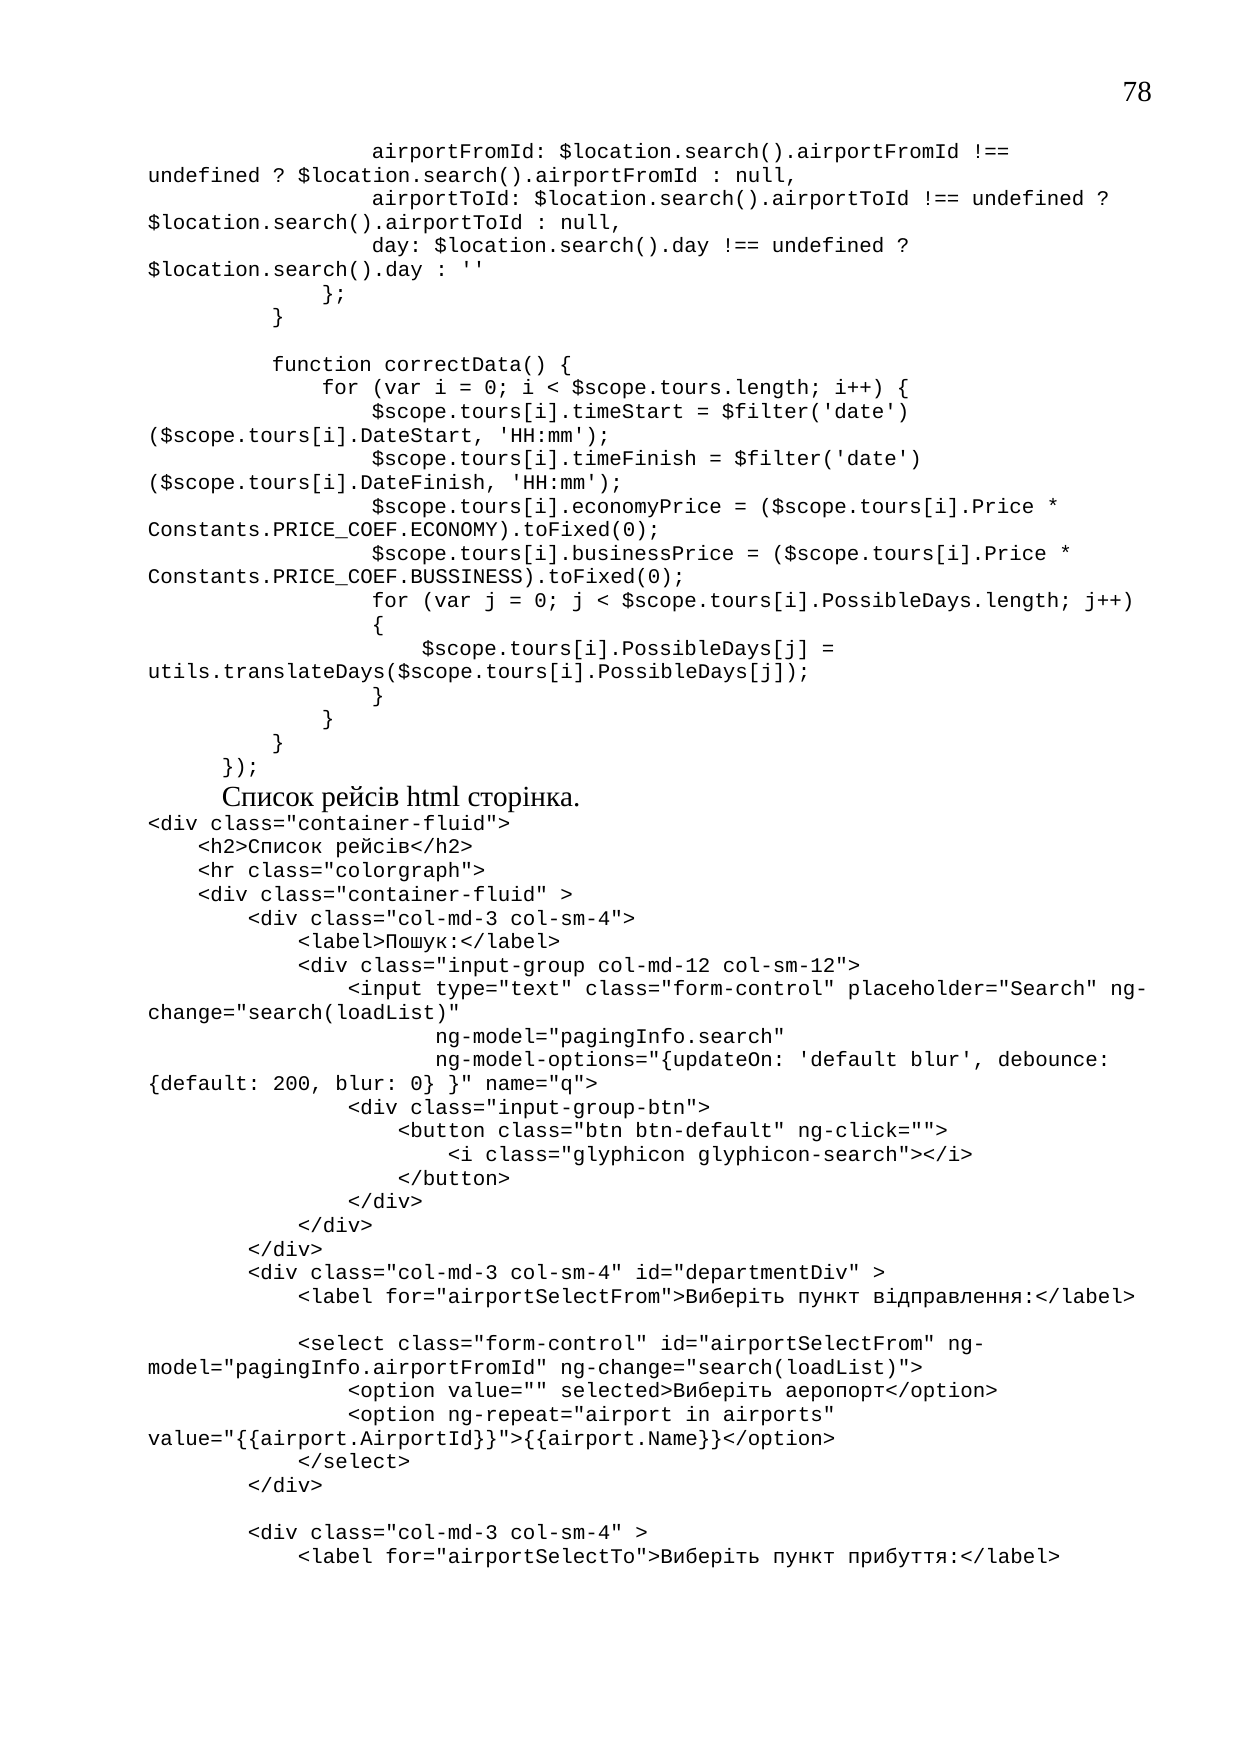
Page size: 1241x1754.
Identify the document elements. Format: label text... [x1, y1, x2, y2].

text <div class="input-group col-md-12 col-sm-12"> [148, 955, 1152, 978]
text $scope.tours[i].timeFinish = $filter('date')($scope.tours[i].DateFinish, 'HH:mm'); [148, 448, 1152, 496]
text }); [148, 756, 1152, 779]
text </div> [148, 1475, 1152, 1499]
text <h2>Список рейсів</h2> [148, 837, 1152, 860]
text { [148, 614, 1152, 637]
text } [148, 685, 1152, 708]
text </div> [148, 1191, 1152, 1215]
text <button class="btn btn-default" ng-click=""> [148, 1120, 1152, 1144]
text <label for="airportSelectFrom">Виберіть пункт відправлення:</label> [148, 1286, 1152, 1309]
text <i class="glyphicon glyphicon-search"></i> [148, 1144, 1152, 1168]
text day: $location.search().day !== undefined ? $location.search().day : '' [148, 236, 1152, 283]
text <div class="col-md-3 col-sm-4" id="departmentDiv" > [148, 1262, 1152, 1286]
text for (var j = 0; j < $scope.tours[i].PossibleDays.length; j++) [148, 590, 1152, 614]
text <option ng-repeat="airport in airports" value="{{airport.AirportId}}">{{airport.Name}}</option> [148, 1404, 1152, 1451]
text <div class="col-md-3 col-sm-4"> [148, 907, 1152, 931]
text airportToId: $location.search().airportToId !== undefined ? $location.search().airportToId : null, [148, 188, 1152, 236]
text airportFromId: $location.search().airportFromId !== undefined ? $location.search().airportFromId : null, [148, 141, 1152, 188]
text }; [148, 283, 1152, 306]
text Список рейсів html сторінка. [148, 779, 1152, 813]
text ng-model-options="{updateOn: 'default blur', debounce: {default: 200, blur: 0} }" name="q"> [148, 1049, 1152, 1097]
text $scope.tours[i].businessPrice = ($scope.tours[i].Price * Constants.PRICE_COEF.BUSSINESS).toFixed(0); [148, 543, 1152, 590]
text <input type="text" class="form-control" placeholder="Search" ng-change="search(loadList)" [148, 978, 1152, 1026]
text for (var i = 0; i < $scope.tours.length; i++) { [148, 377, 1152, 401]
text <hr class="colorgraph"> [148, 860, 1152, 884]
text </div> [148, 1215, 1152, 1238]
text <div class="col-md-3 col-sm-4" > [148, 1522, 1152, 1546]
text <label>Пошук:</label> [148, 931, 1152, 955]
text </button> [148, 1168, 1152, 1191]
text </select> [148, 1451, 1152, 1475]
text <div class="input-group-btn"> [148, 1097, 1152, 1120]
text <label for="airportSelectTo">Виберіть пункт прибуття:</label> [148, 1546, 1152, 1569]
text <div class="container-fluid" > [148, 884, 1152, 907]
text } [148, 732, 1152, 756]
text ng-model="pagingInfo.search" [148, 1026, 1152, 1049]
text </div> [148, 1238, 1152, 1262]
text <select class="form-control" id="airportSelectFrom" ng-model="pagingInfo.airportFromId" ng-change="search(loadList)"> [148, 1333, 1152, 1380]
text <option value="" selected>Виберіть аеропорт</option> [148, 1380, 1152, 1404]
text $scope.tours[i].PossibleDays[j] = utils.translateDays($scope.tours[i].PossibleDays[j]); [148, 637, 1152, 685]
text <div class="container-fluid"> [148, 813, 1152, 837]
text } [148, 708, 1152, 732]
text function correctData() { [148, 354, 1152, 377]
text $scope.tours[i].economyPrice = ($scope.tours[i].Price * Constants.PRICE_COEF.ECONOMY).toFixed(0); [148, 496, 1152, 543]
text } [148, 306, 1152, 330]
text $scope.tours[i].timeStart = $filter('date')($scope.tours[i].DateStart, 'HH:mm'); [148, 401, 1152, 448]
